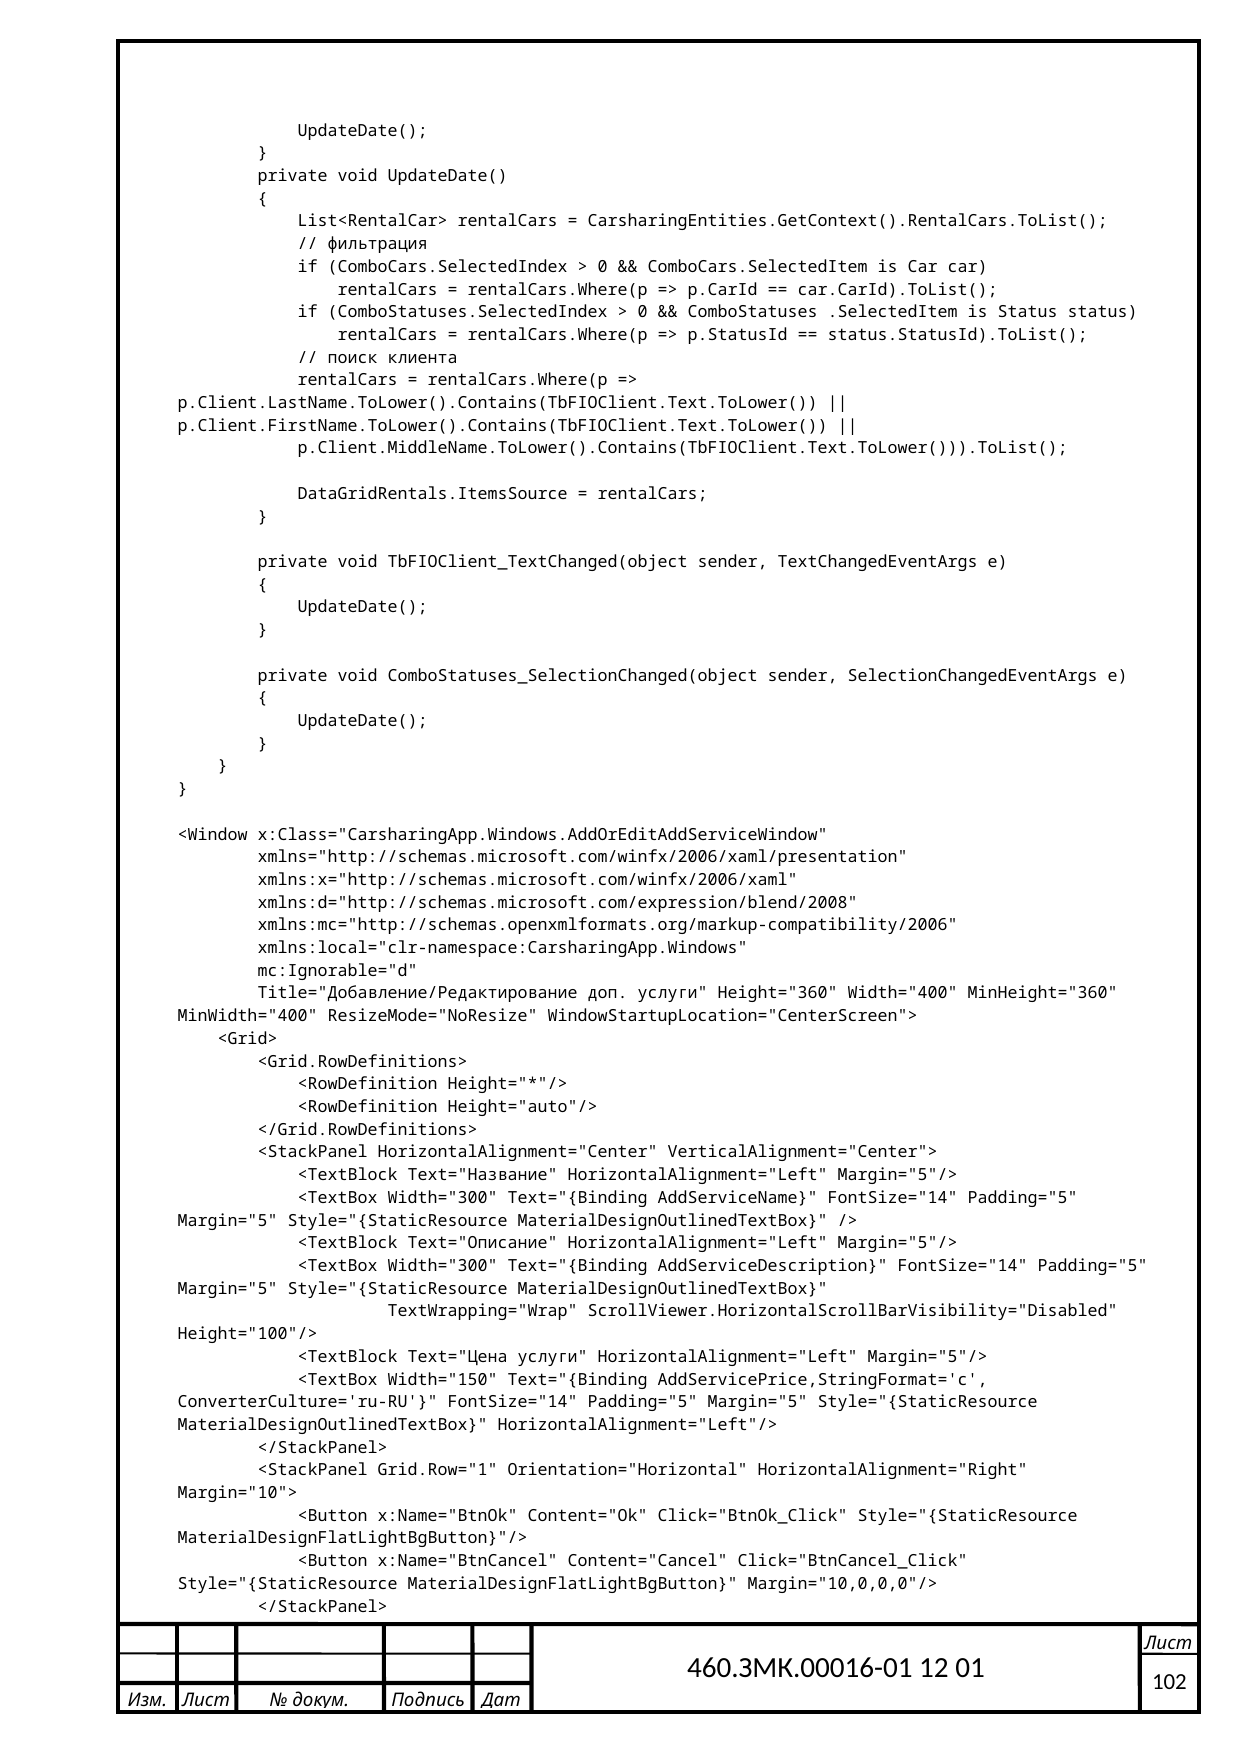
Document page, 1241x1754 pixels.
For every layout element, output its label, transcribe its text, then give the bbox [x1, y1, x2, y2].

text p.Client.MiddleName.ToLower().Contains(TbFIOClient.Text.ToLower())).ToList(); [177, 436, 1152, 459]
text // фильтрация [177, 232, 1152, 254]
text <TextBlock Text="Название" HorizontalAlignment="Left" Margin="5"/> [177, 1163, 1152, 1185]
text private void TbFIOClient_TextChanged(object sender, TextChangedEventArgs e) [177, 549, 1152, 572]
text <StackPanel Grid.Row="1" Orientation="Horizontal" HorizontalAlignment="Right" Margin="10"> [177, 1458, 1152, 1503]
text { [177, 572, 1152, 595]
text </StackPanel> [177, 1435, 1152, 1458]
text <Button x:Name="BtnOk" Content="Ok" Click="BtnOk_Click" Style="{StaticResource MaterialDesignFlatLightBgButton}"/> [177, 1503, 1152, 1549]
text } [177, 754, 1152, 777]
text <TextBlock Text="Цена услуги" HorizontalAlignment="Left" Margin="5"/> [177, 1344, 1152, 1367]
text mc:Ignorable="d" [177, 958, 1152, 981]
text xmlns:d="http://schemas.microsoft.com/expression/blend/2008" [177, 890, 1152, 913]
text } [177, 777, 1152, 799]
text xmlns:x="http://schemas.microsoft.com/winfx/2006/xaml" [177, 867, 1152, 890]
text <RowDefinition Height="*"/> [177, 1072, 1152, 1094]
text xmlns="http://schemas.microsoft.com/winfx/2006/xaml/presentation" [177, 845, 1152, 867]
text UpdateDate(); [177, 118, 1152, 141]
text } [177, 141, 1152, 163]
text private void ComboStatuses_SelectionChanged(object sender, SelectionChangedEventArgs e) [177, 663, 1152, 686]
text <RowDefinition Height="auto"/> [177, 1094, 1152, 1117]
text xmlns:local="clr-namespace:CarsharingApp.Windows" [177, 936, 1152, 958]
text if (ComboCars.SelectedIndex > 0 && ComboCars.SelectedItem is Car car) [177, 254, 1152, 277]
text rentalCars = rentalCars.Where(p => p.CarId == car.CarId).ToList(); [177, 277, 1152, 300]
text DataGridRentals.ItemsSource = rentalCars; [177, 481, 1152, 504]
text Title="Добавление/Редактирование доп. услуги" Height="360" Width="400" MinHeight="360" MinWidth="400" ResizeMode="NoResize" WindowStartupLocation="CenterScreen"> [177, 981, 1152, 1026]
text <TextBox Width="300" Text="{Binding AddServiceName}" FontSize="14" Padding="5" Margin="5" Style="{StaticResource MaterialDesignOutlinedTextBox}" /> [177, 1185, 1152, 1231]
text if (ComboStatuses.SelectedIndex > 0 && ComboStatuses .SelectedItem is Status status) [177, 300, 1152, 322]
text } [177, 618, 1152, 640]
text <Window x:Class="CarsharingApp.Windows.AddOrEditAddServiceWindow" [177, 822, 1152, 845]
text { [177, 186, 1152, 209]
text UpdateDate(); [177, 595, 1152, 618]
text <Button x:Name="BtnCancel" Content="Cancel" Click="BtnCancel_Click" Style="{StaticResource MaterialDesignFlatLightBgButton}" Margin="10,0,0,0"/> [177, 1549, 1152, 1594]
text rentalCars = rentalCars.Where(p => p.StatusId == status.StatusId).ToList(); [177, 322, 1152, 345]
text private void UpdateDate() [177, 163, 1152, 186]
text } [177, 504, 1152, 527]
text TextWrapping="Wrap" ScrollViewer.HorizontalScrollBarVisibility="Disabled" Height="100"/> [177, 1299, 1152, 1344]
text List<RentalCar> rentalCars = CarsharingEntities.GetContext().RentalCars.ToList(); [177, 209, 1152, 232]
text <TextBlock Text="Описание" HorizontalAlignment="Left" Margin="5"/> [177, 1231, 1152, 1253]
text <TextBox Width="300" Text="{Binding AddServiceDescription}" FontSize="14" Padding="5" Margin="5" Style="{StaticResource MaterialDesignOutlinedTextBox}" [177, 1253, 1152, 1299]
text <Grid.RowDefinitions> [177, 1049, 1152, 1072]
text xmlns:mc="http://schemas.openxmlformats.org/markup-compatibility/2006" [177, 913, 1152, 936]
text </Grid.RowDefinitions> [177, 1117, 1152, 1140]
text UpdateDate(); [177, 708, 1152, 731]
text // поиск клиента [177, 345, 1152, 368]
text <TextBox Width="150" Text="{Binding AddServicePrice,StringFormat='c', ConverterCulture='ru-RU'}" FontSize="14" Padding="5" Margin="5" Style="{StaticResource MaterialDesignOutlinedTextBox}" HorizontalAlignment="Left"/> [177, 1367, 1152, 1435]
text rentalCars = rentalCars.Where(p => p.Client.LastName.ToLower().Contains(TbFIOClient.Text.ToLower()) || p.Client.FirstName.ToLower().Contains(TbFIOClient.Text.ToLower()) || [177, 368, 1152, 436]
text { [177, 686, 1152, 708]
text } [177, 731, 1152, 754]
text </StackPanel> [177, 1594, 1152, 1617]
text <Grid> [177, 1026, 1152, 1049]
text <StackPanel HorizontalAlignment="Center" VerticalAlignment="Center"> [177, 1140, 1152, 1163]
